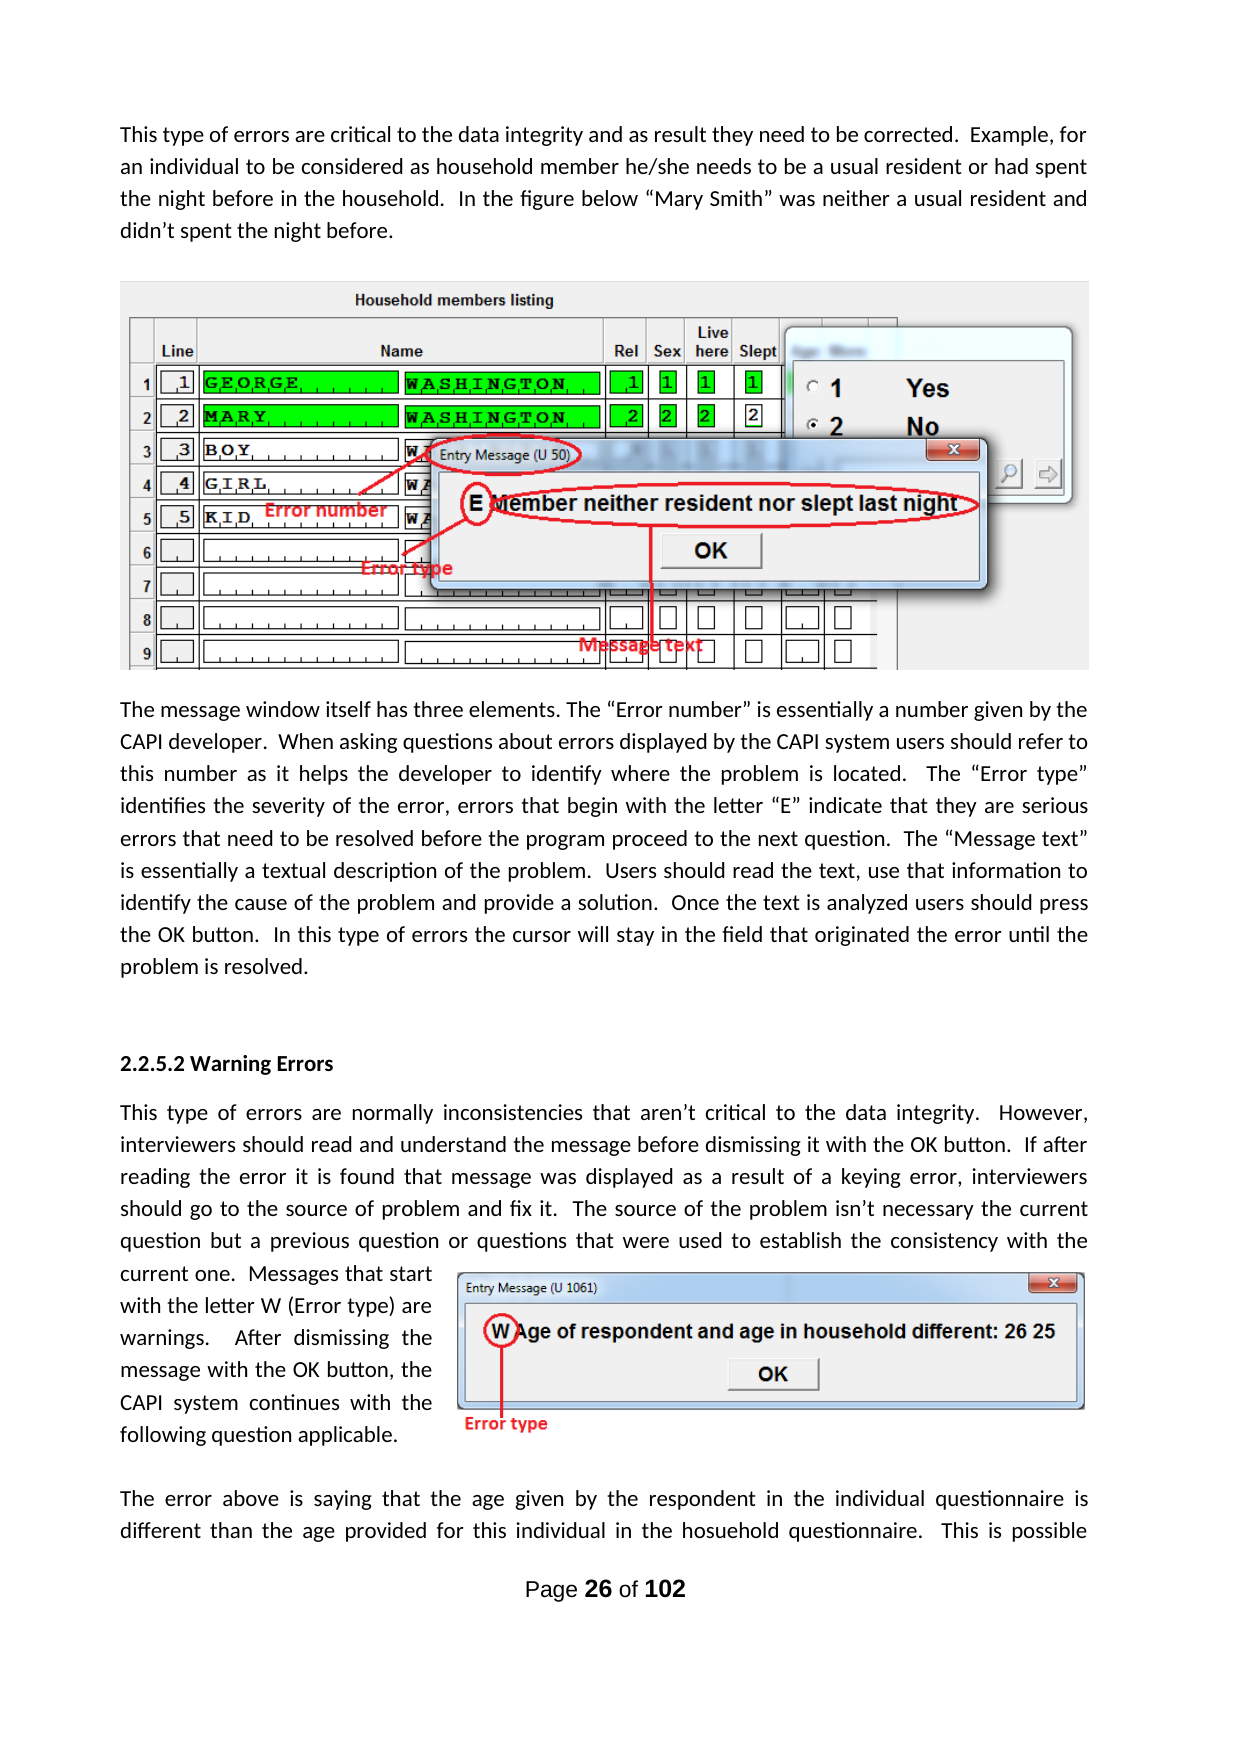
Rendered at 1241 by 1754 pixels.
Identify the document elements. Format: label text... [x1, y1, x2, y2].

text The message window itself has three elements. The “Error number” is essentially a number given by the CAPI developer. When asking questions about errors displayed by the CAPI system users should refer to this number as it helps the developer to identify where the problem is located. The “Error type” identifies the severity of the error, errors that begin with the letter “E” indicate that they are serious errors that need to be resolved before the program proceed to the next question. The “Message text” is essentially a textual description of the problem. Users should read the text, use that information to identify the cause of the problem and provide a solution. Once the text is analyzed users should press the OK button. In this type of errors the cursor will stay in the field that originated the error until the problem is resolved. [120, 695, 1090, 981]
text This type of errors are critical to the data integrity and as result they need to be corrected. Example, for an individual to be considered as household member he/she needs to be a usual resident or had spent the night before in the household. In the figure below “Mary Smith” was neither a usual resident and didn’t spent the night before. [120, 120, 1090, 244]
picture [451, 1265, 1091, 1440]
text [120, 1484, 1090, 1544]
subtitle 2.2.5.2 Warning Errors [120, 1049, 1090, 1077]
picture [120, 281, 1089, 670]
